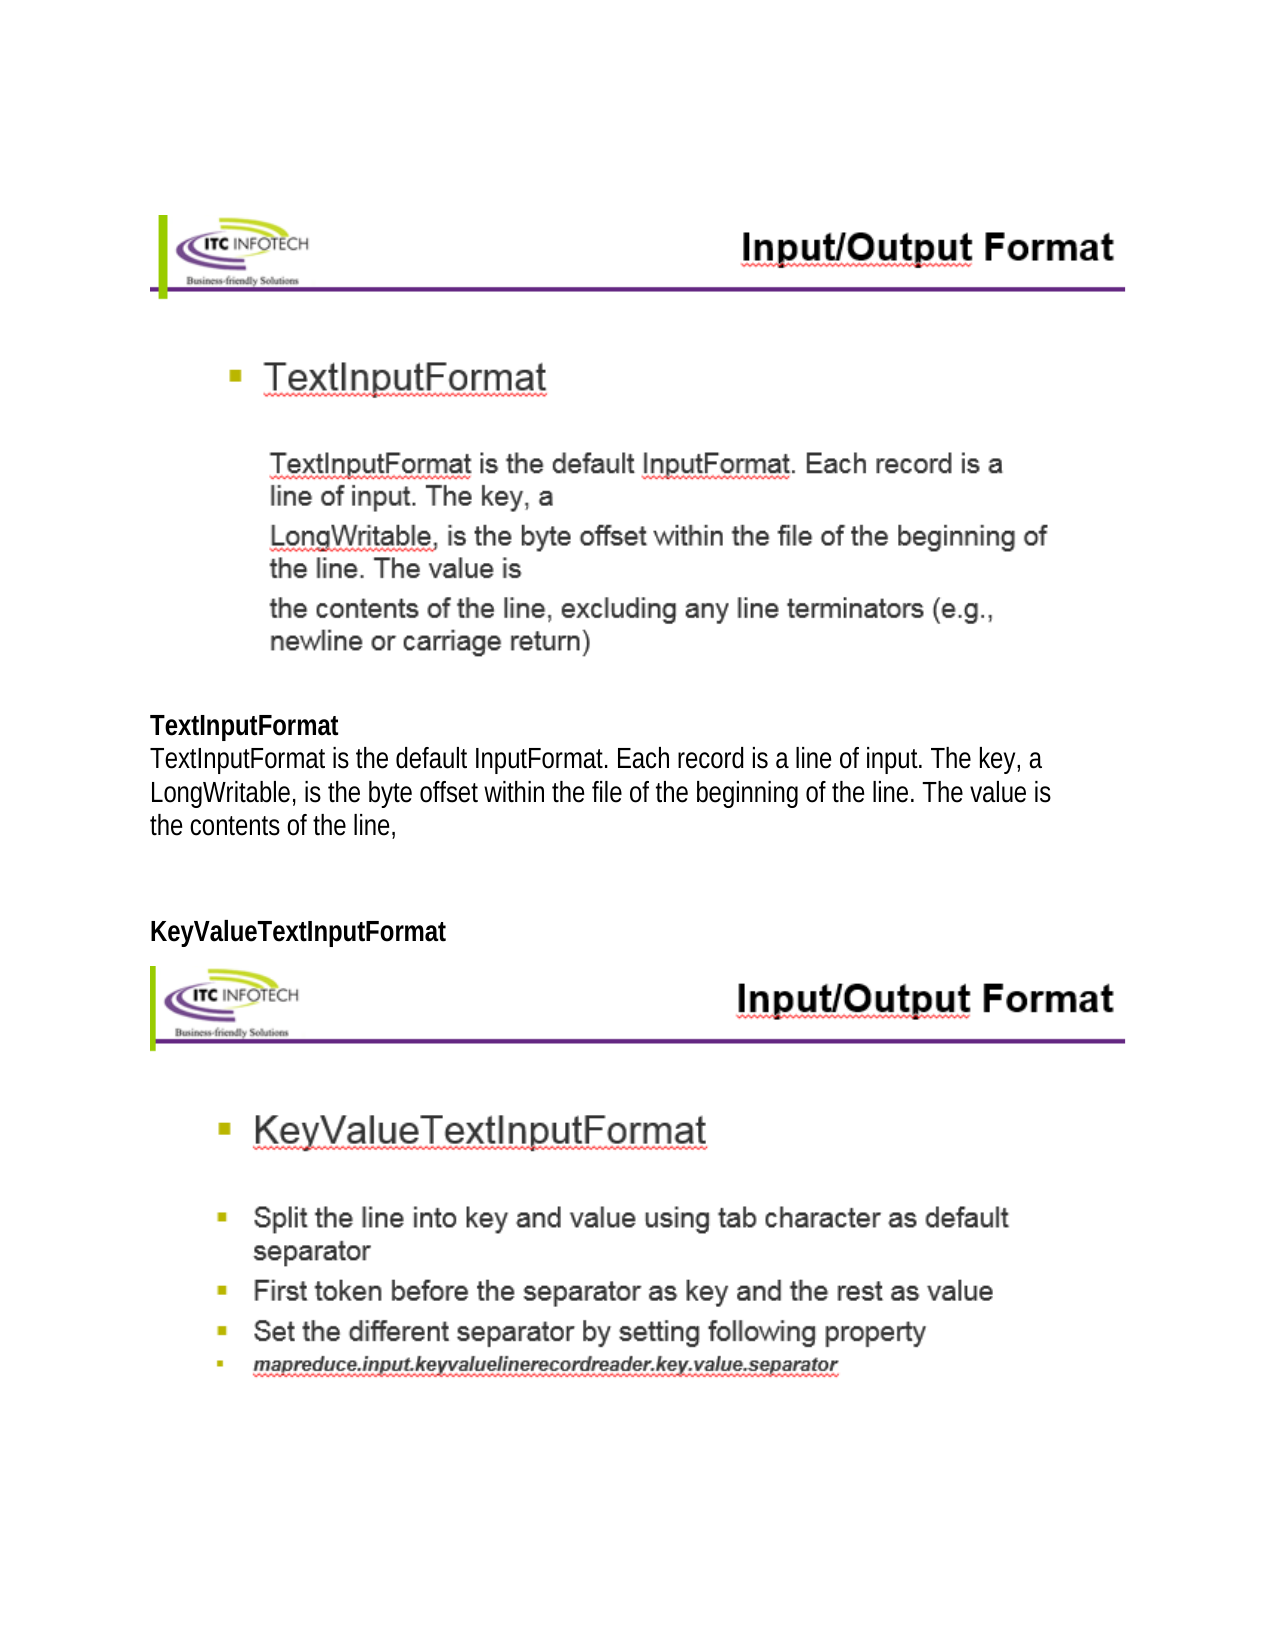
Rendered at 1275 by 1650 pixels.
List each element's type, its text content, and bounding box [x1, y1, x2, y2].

text TextInputFormat [150, 708, 1125, 741]
text LongWritable, is the byte offset within the file of the beginning of the line. The value is [150, 775, 1125, 808]
picture [150, 215, 1125, 689]
text TextInputFormat is the default InputFormat. Each record is a line of input. The key, a [150, 741, 1125, 775]
text KeyValueTextInputFormat [150, 914, 1125, 947]
text the contents of the line, [150, 808, 1125, 842]
picture [150, 966, 1125, 1434]
